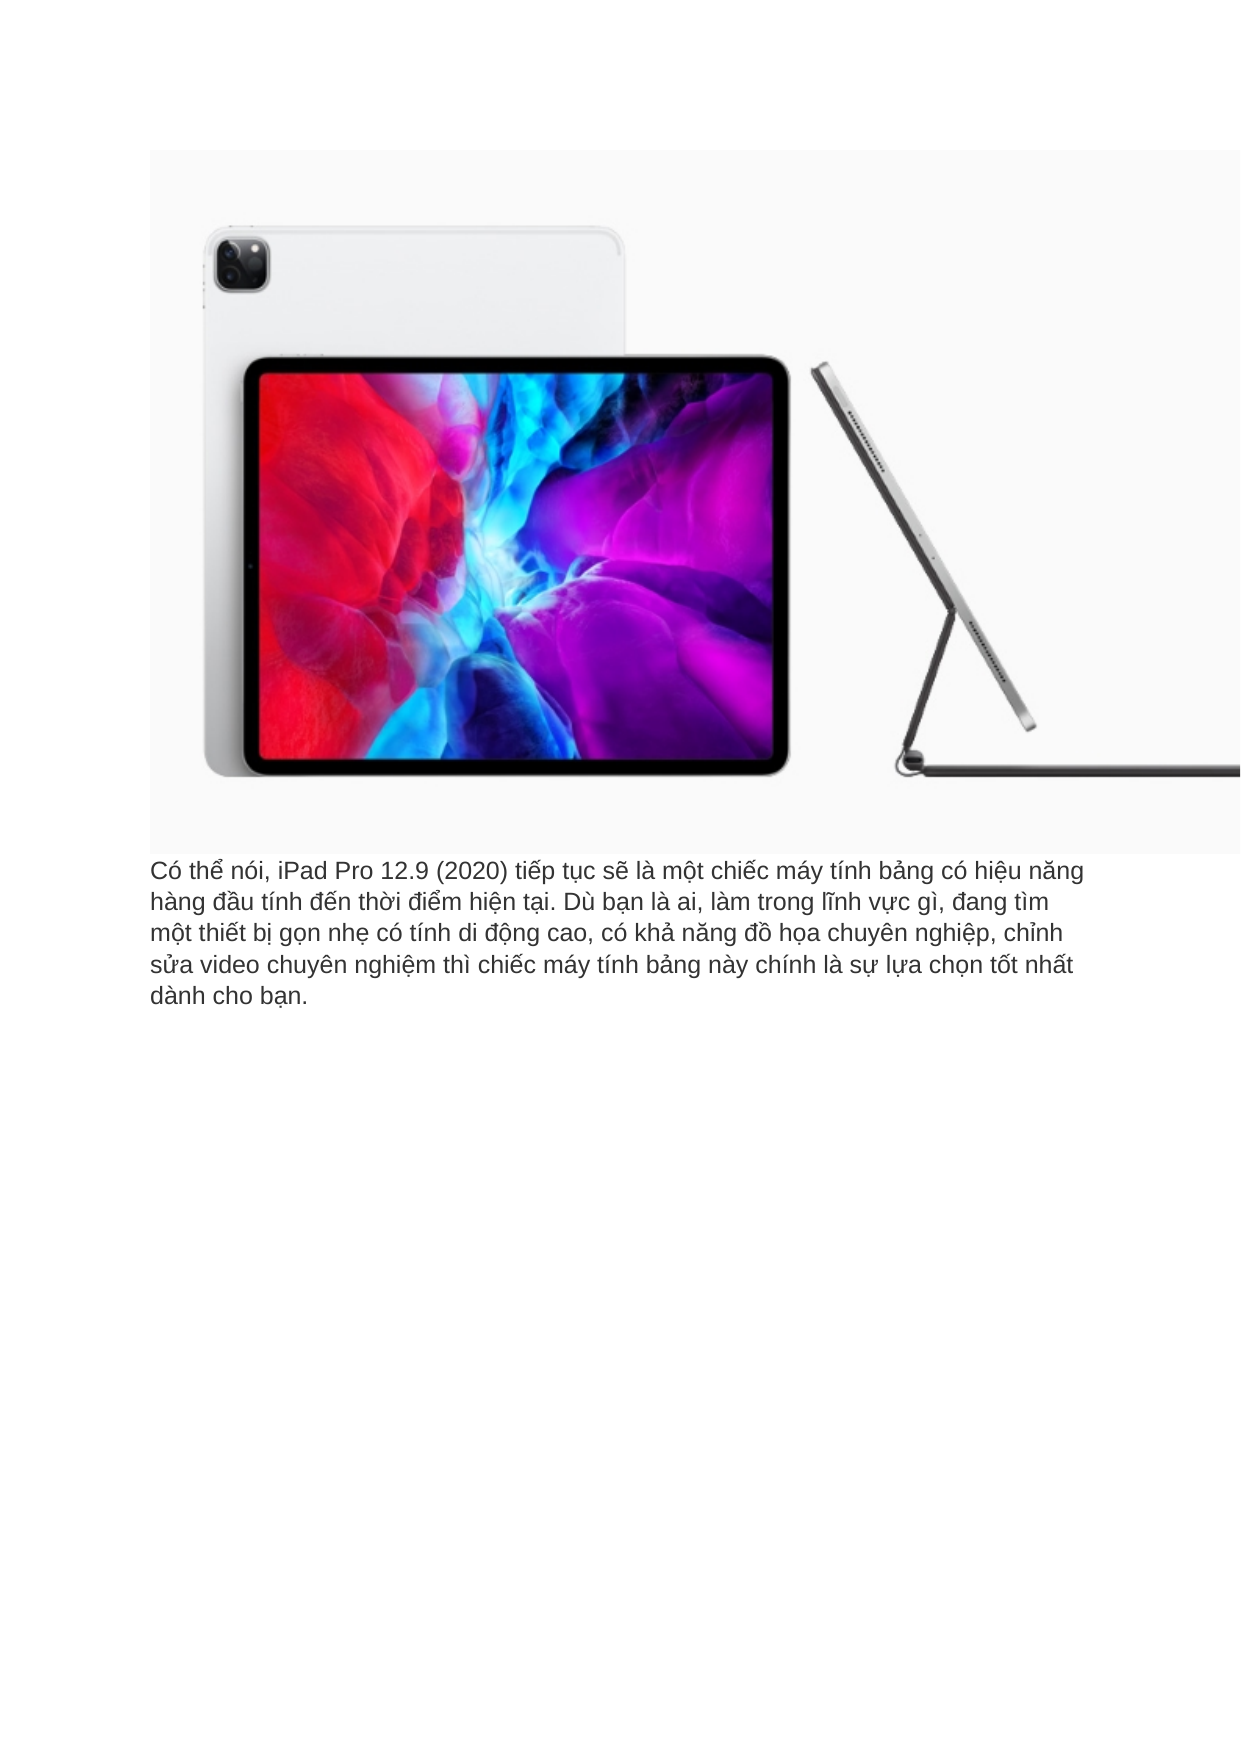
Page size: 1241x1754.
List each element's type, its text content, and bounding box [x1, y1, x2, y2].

text Có thể nói, iPad Pro 12.9 (2020) tiếp tục sẽ là một chiếc máy tính bảng có hiệu năng hàng đầu tính đến thời điểm hiện tại. Dù bạn là ai, làm trong lĩnh vực gì, đang tìm một thiết bị gọn nhẹ có tính di động cao, có khả năng đồ họa chuyên nghiệp, chỉnh sửa video chuyên nghiệm thì chiếc máy tính bảng này chính là sự lựa chọn tốt nhất dành cho bạn. [150, 854, 1090, 1010]
picture [150, 150, 1241, 854]
